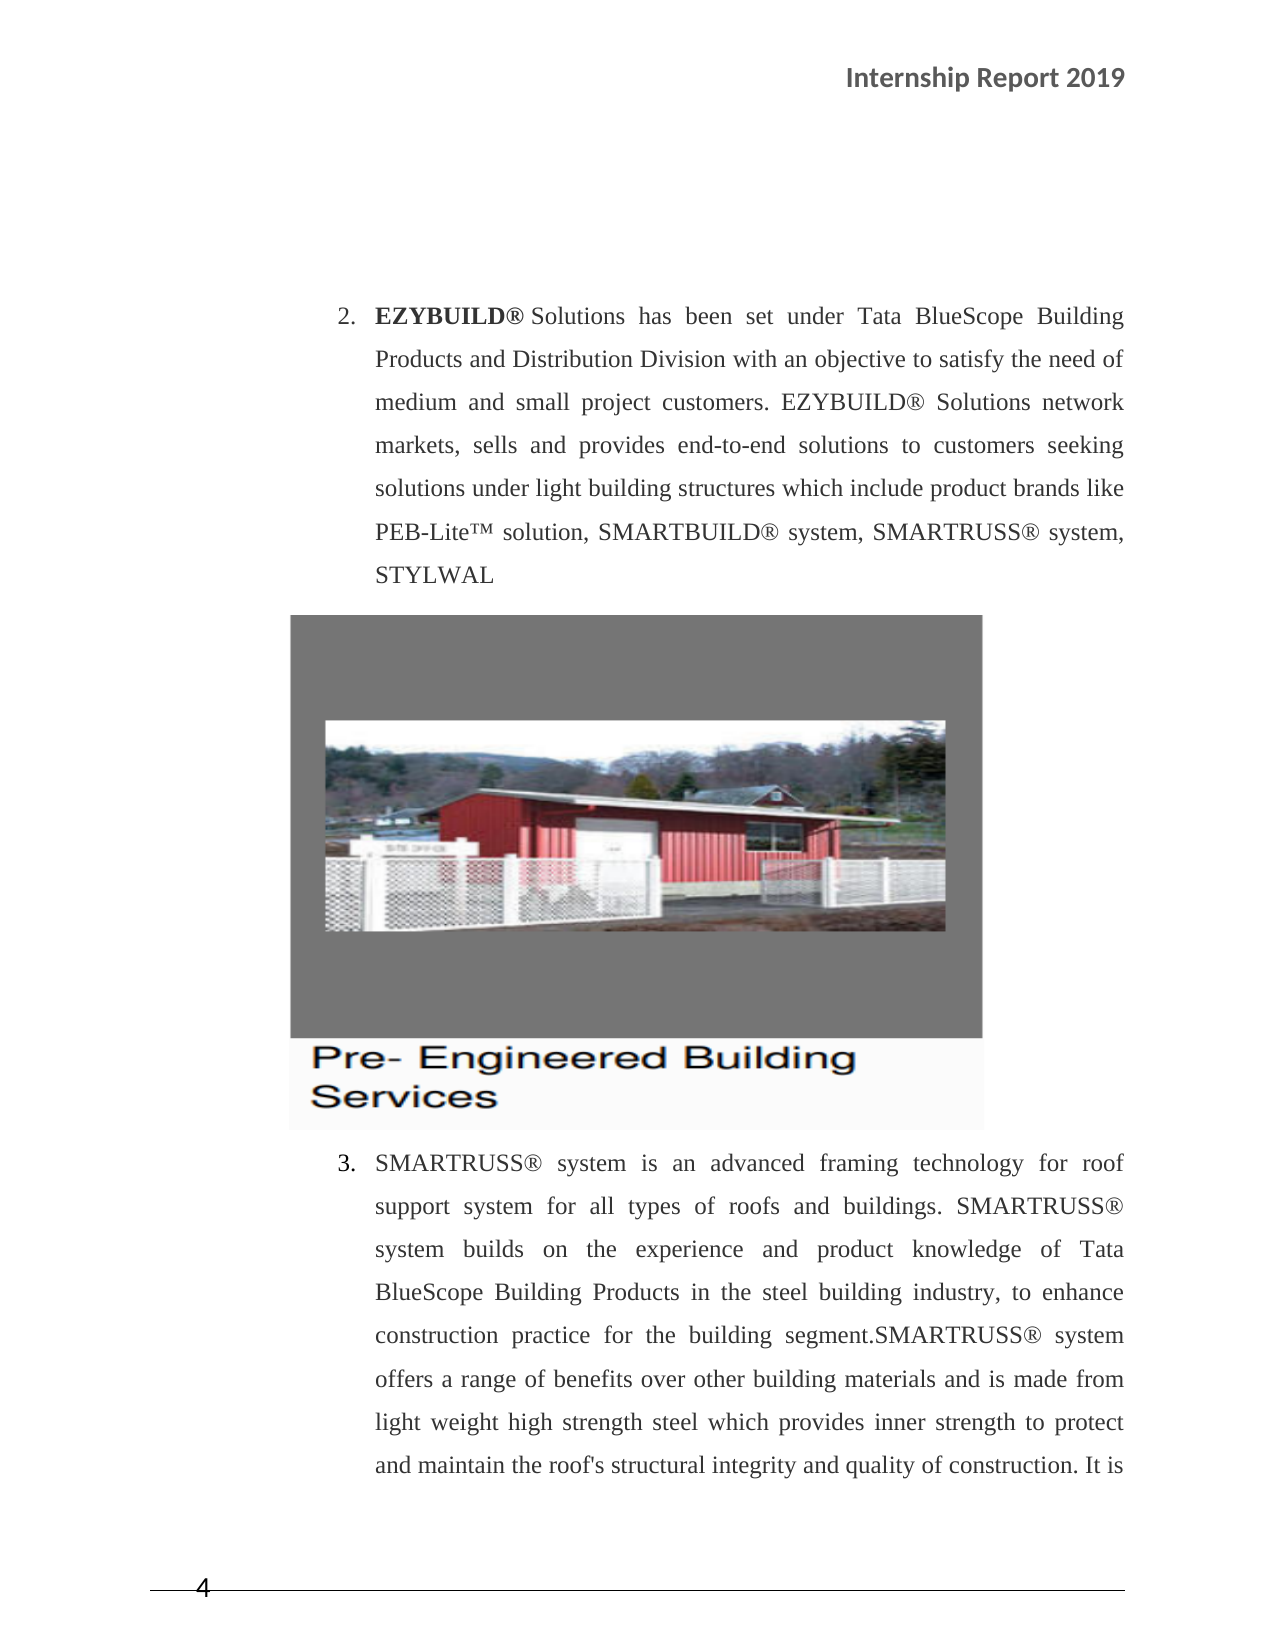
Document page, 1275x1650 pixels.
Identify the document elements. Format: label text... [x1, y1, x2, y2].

list EZYBUILD® Solutions has been set under Tata BlueScope Building Products and Distribution Division with an objective to satisfy the need of medium and small project customers. EZYBUILD® Solutions network markets, sells and provides end-to-end solutions to customers seeking solutions under light building structures which include product brands like PEB-Lite™ solution, SMARTBUILD® system, SMARTRUSS® system, STYLWAL [337, 301, 1125, 588]
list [337, 1148, 1125, 1479]
picture [289, 615, 985, 1130]
